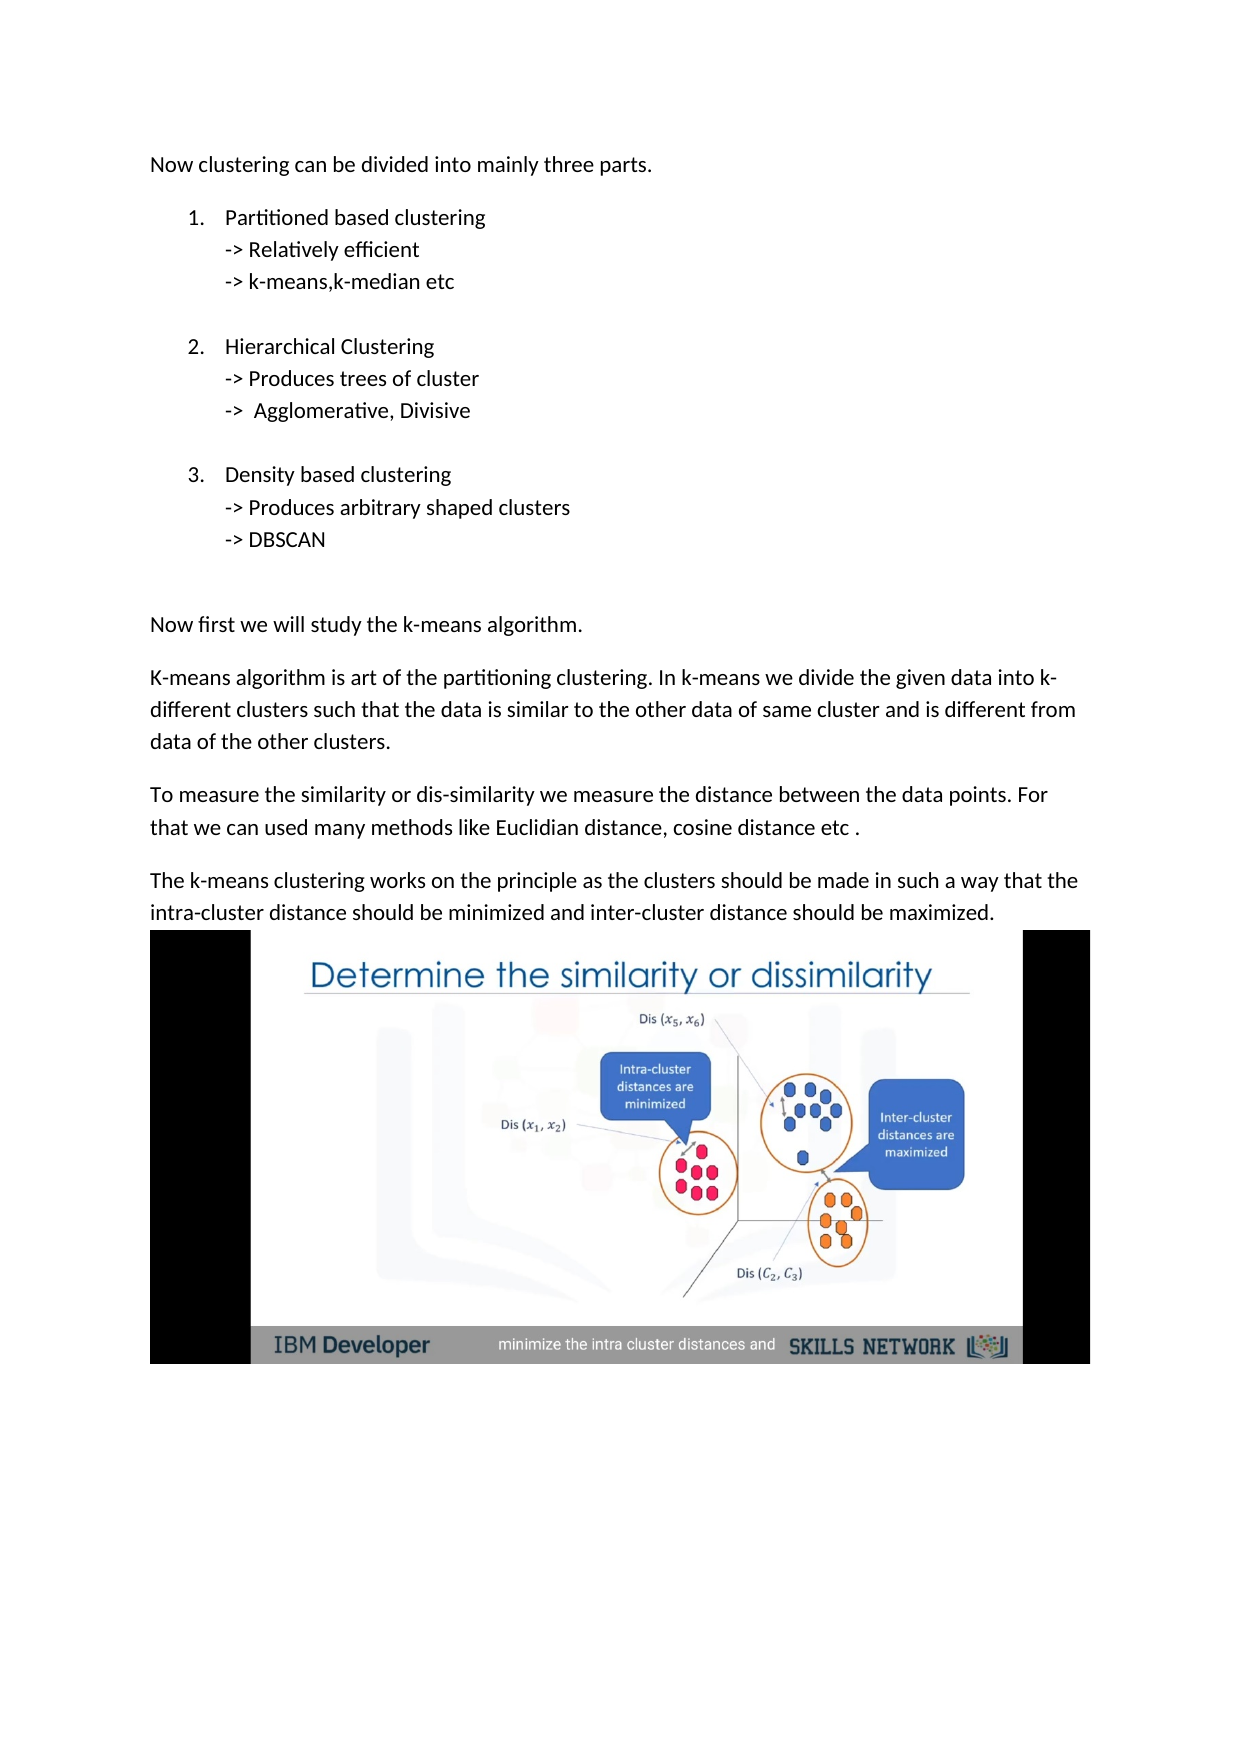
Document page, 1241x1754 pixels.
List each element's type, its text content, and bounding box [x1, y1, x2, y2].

text To measure the similarity or dis-similarity we measure the distance between the data points. For that we can used many methods like Euclidian distance, cosine distance etc . [150, 781, 1090, 841]
list -> DBSCAN [225, 525, 1090, 553]
list Partitioned based clustering [187, 203, 1090, 231]
list -> Produces trees of cluster [225, 364, 1090, 392]
text The k-means clustering works on the principle as the clusters should be made in such a way that the intra-cluster distance should be minimized and inter-cluster distance should be maximized. [150, 866, 1090, 930]
list -> Relatively efficient [225, 235, 1090, 263]
text Now clustering can be divided into mainly three parts. [150, 150, 1090, 178]
list Hierarchical Clustering [187, 332, 1090, 360]
picture [150, 930, 1091, 1364]
text Now first we will study the k-means algorithm. [150, 610, 1090, 638]
list -> Produces arbitrary shaped clusters [225, 493, 1090, 521]
list Density based clustering [187, 461, 1090, 488]
list -> k-means,k-median etc [225, 267, 1090, 295]
list -> Agglomerative, Divisive [225, 396, 1090, 424]
text K-means algorithm is art of the partitioning clustering. In k-means we divide the given data into k-different clusters such that the data is similar to the other data of same cluster and is different from data of the other clusters. [150, 663, 1090, 756]
